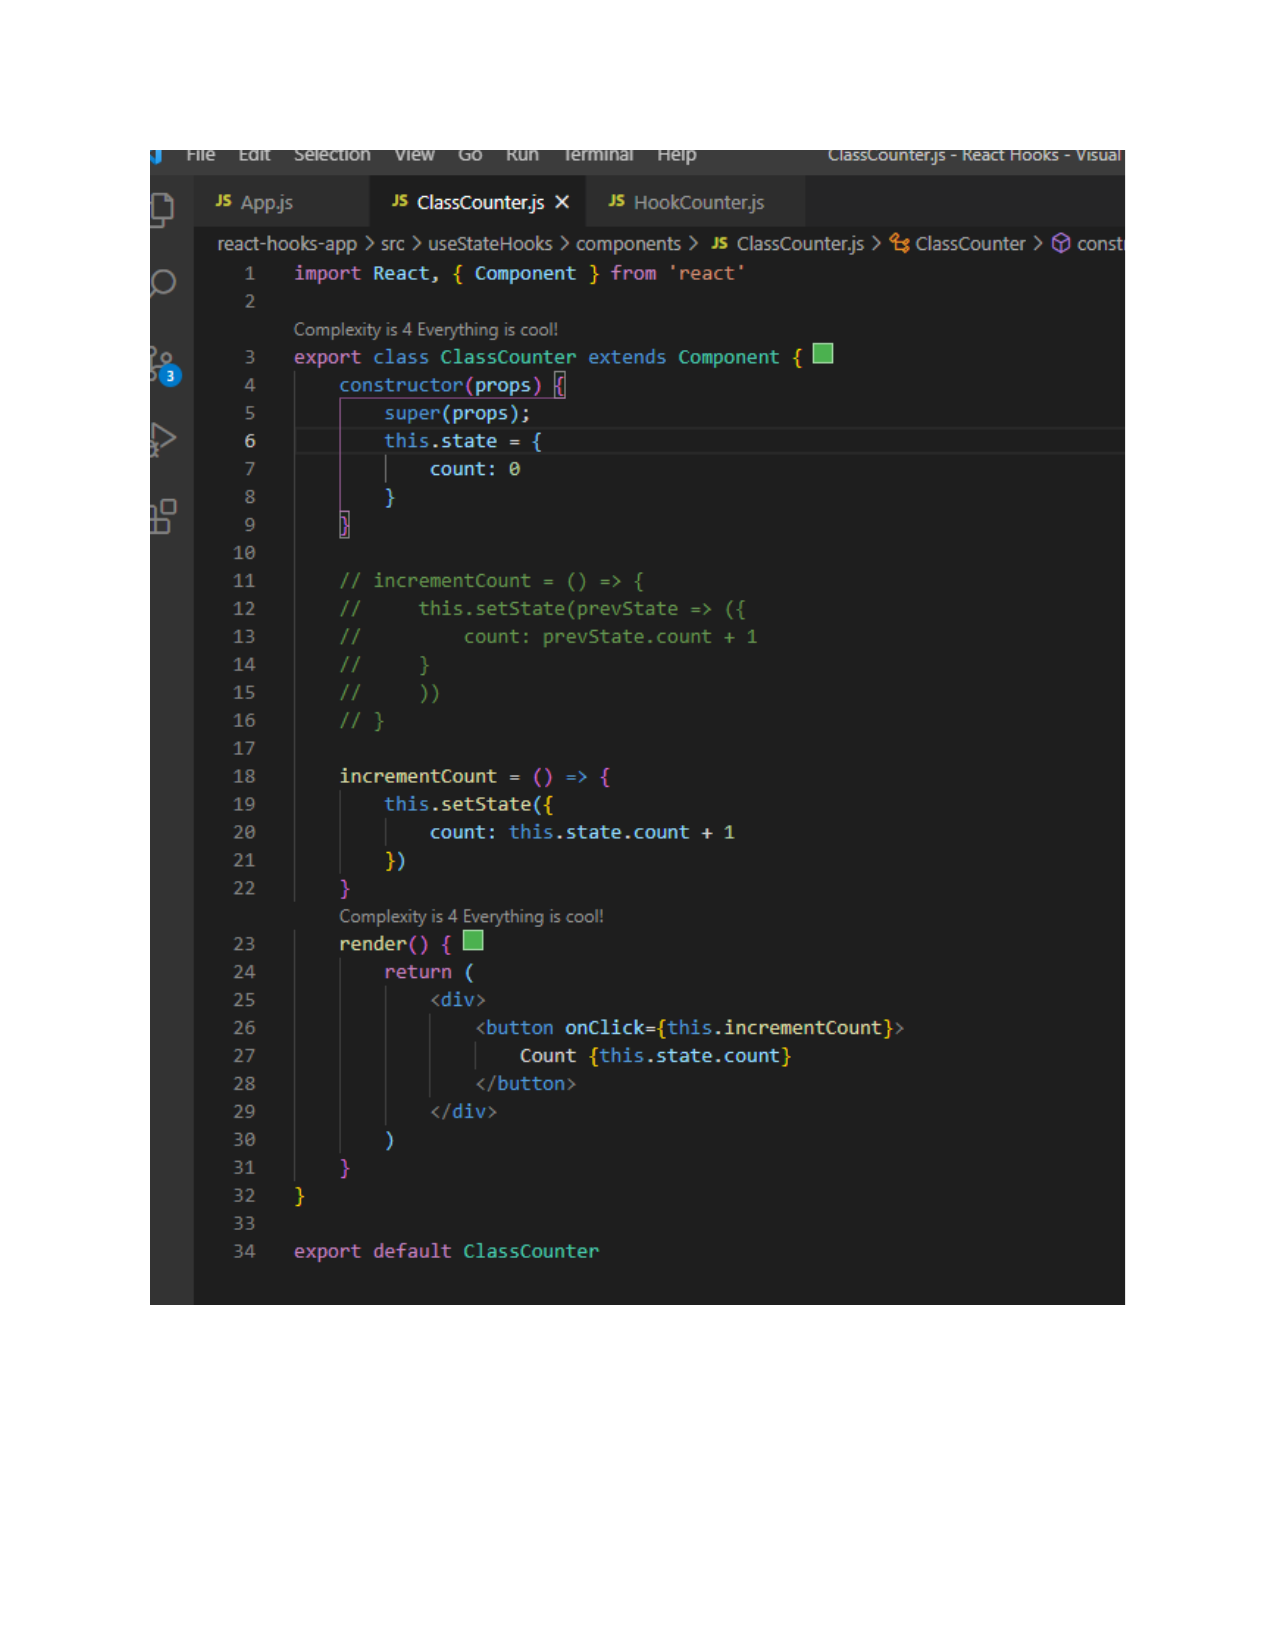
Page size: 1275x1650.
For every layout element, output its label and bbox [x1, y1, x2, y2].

picture [150, 150, 1125, 1305]
